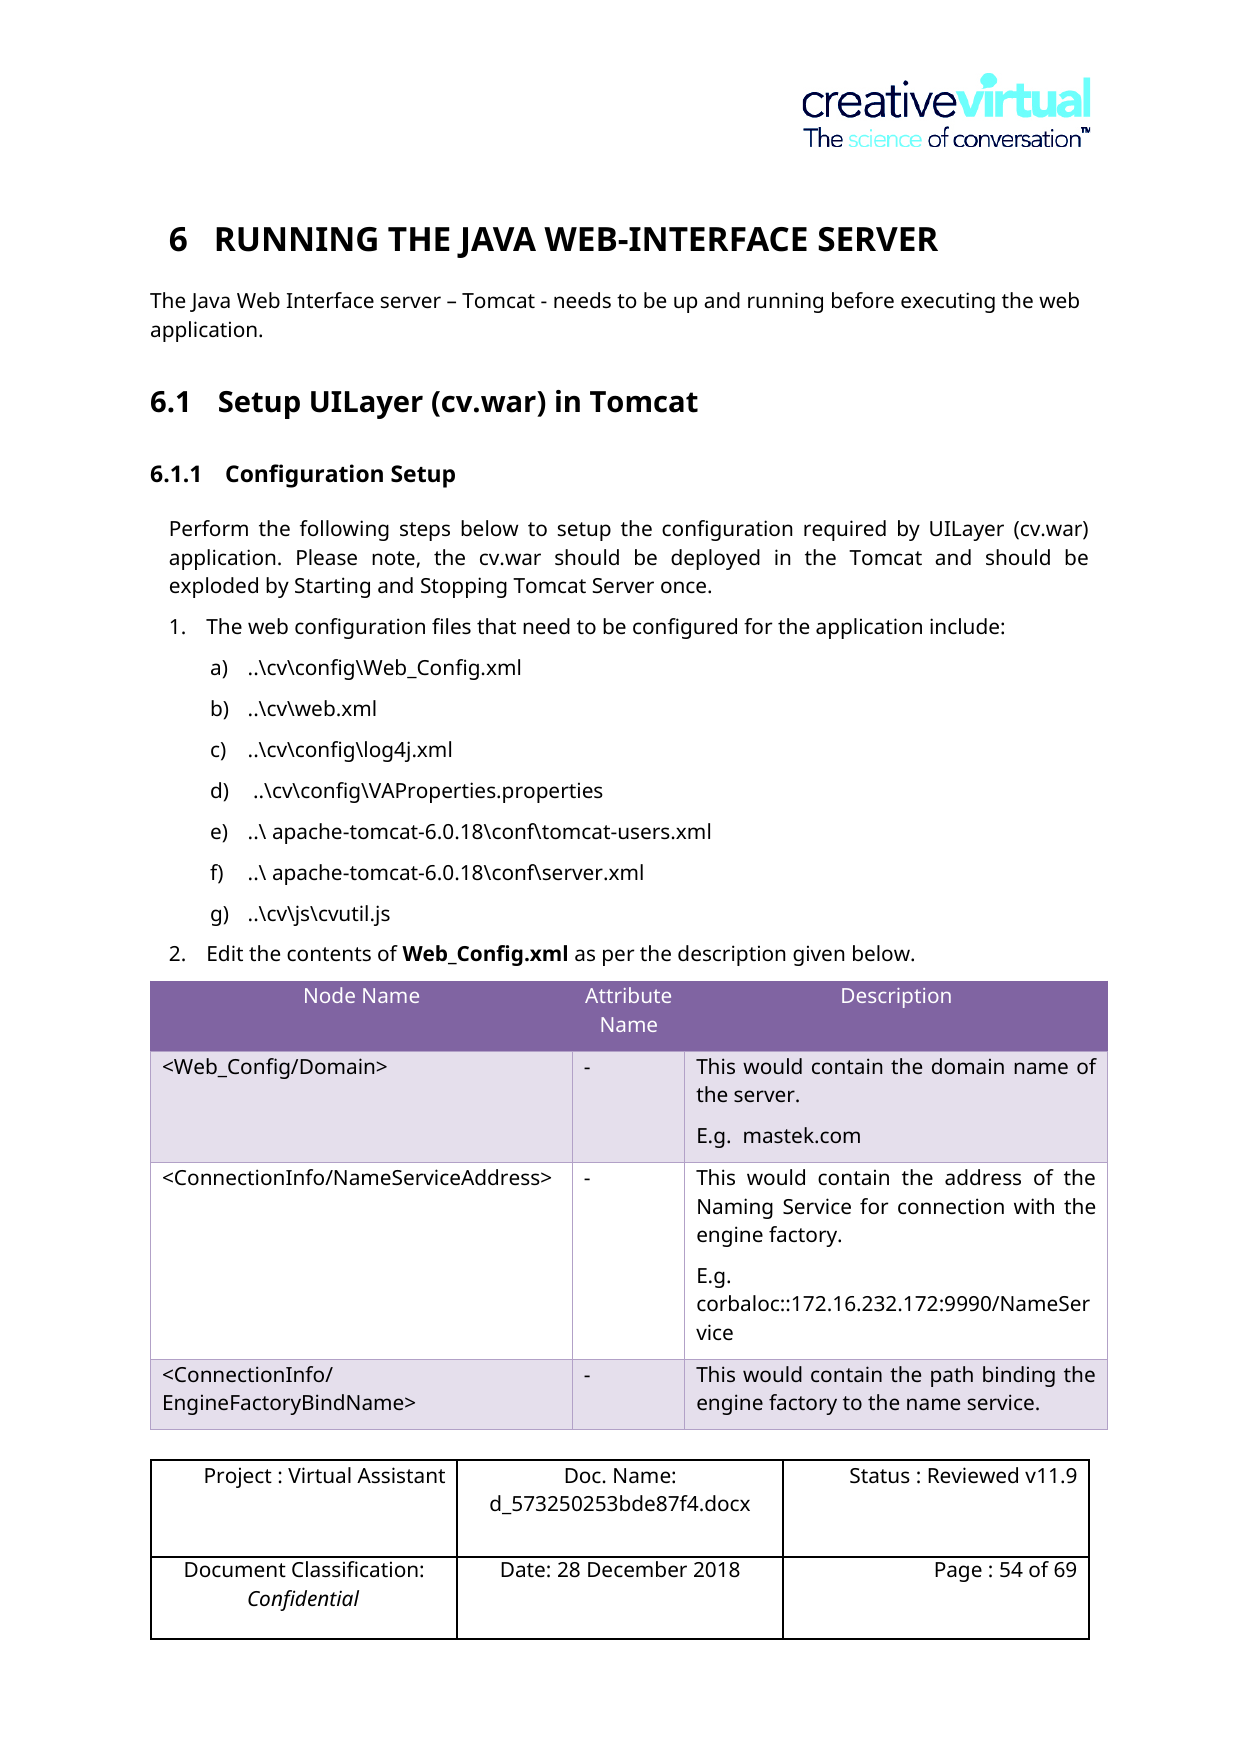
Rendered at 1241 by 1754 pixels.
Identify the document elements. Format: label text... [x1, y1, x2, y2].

table_cell This would contain the path binding the engine factory to the name service. E.g. CreativeVirtual/EngineFactory [685, 1360, 1107, 1429]
table_cell This would contain the address of the Naming Service for connection with the engine factory. E.g. corbaloc::172.16.232.172:9990/NameService [685, 1163, 1107, 1359]
picture [802, 73, 1091, 147]
table_cell - [573, 1052, 684, 1162]
table_cell - [573, 1360, 684, 1429]
list ..\cv\config\Web_Config.xml [210, 653, 1090, 681]
subtitle Setup UILayer (cv.war) in Tomcat [150, 381, 1090, 421]
table_cell This would contain the domain name of the server. E.g. mastek.com [685, 1052, 1107, 1162]
subtitle RUNNING the java web-interface server [169, 216, 1090, 261]
table_cell <Web_Config/Domain> [151, 1052, 572, 1162]
table_header Description [685, 982, 1107, 1051]
list ..\cv\config\VAProperties.properties [210, 776, 1090, 804]
table_cell - [573, 1163, 684, 1359]
list ..\ apache-tomcat-6.0.18\conf\server.xml [210, 858, 1090, 886]
table_header Node Name [151, 982, 572, 1051]
table_header Attribute Name [573, 982, 684, 1051]
text Perform the following steps below to setup the configuration required by UILayer (cv.war) application. Please note, the cv.war should be deployed in the Tomcat and should be exploded by Starting and Stopping Tomcat Server once. [169, 514, 1090, 599]
list ..\cv\js\cvutil.js [210, 899, 1090, 927]
list ..\ apache-tomcat-6.0.18\conf\tomcat-users.xml [210, 817, 1090, 845]
table_cell <ConnectionInfo/NameServiceAddress> [151, 1163, 572, 1359]
list The web configuration files that need to be configured for the application include: [169, 612, 1090, 641]
list ..\cv\config\log4j.xml [210, 735, 1090, 763]
subtitle Configuration Setup [150, 458, 1090, 489]
text The Java Web Interface server – Tomcat - needs to be up and running before executing the web application. [150, 286, 1090, 343]
list ..\cv\web.xml [210, 694, 1090, 722]
list Edit the contents of Web_Config.xml as per the description given below. [169, 939, 1090, 968]
table_cell <ConnectionInfo/EngineFactoryBindName> [151, 1360, 572, 1429]
